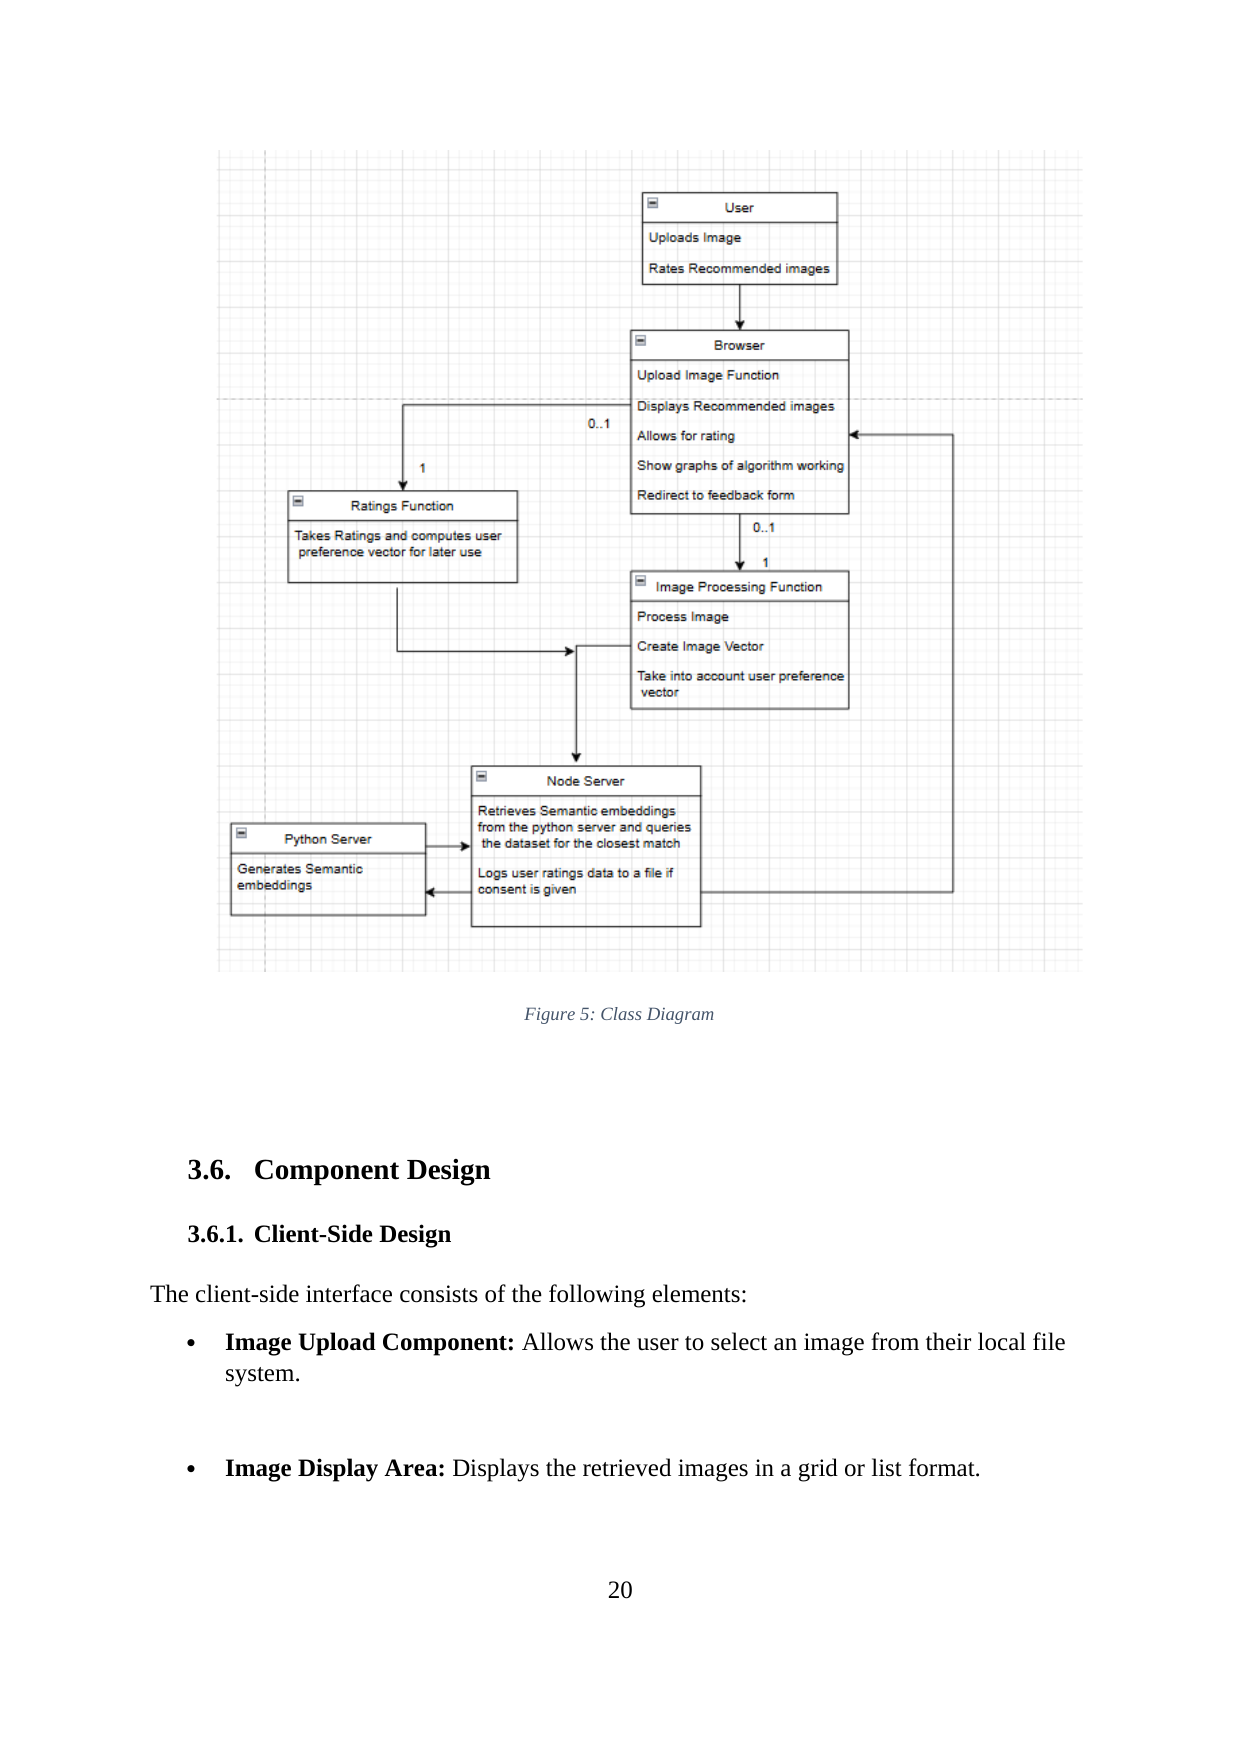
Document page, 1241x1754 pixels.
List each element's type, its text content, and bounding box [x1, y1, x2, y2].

picture [216, 150, 1083, 972]
list Image Display Area: Displays the retrieved images in a grid or list format. [187, 1453, 1090, 1482]
text The client-side interface consists of the following elements: [150, 1279, 1090, 1308]
list Image Upload Component: Allows the user to select an image from their local file system. [187, 1327, 1090, 1387]
subtitle Client-Side Design [187, 1219, 1090, 1248]
text Figure 5: Class Diagram [150, 1003, 1090, 1024]
subtitle Component Design [187, 1152, 1090, 1186]
